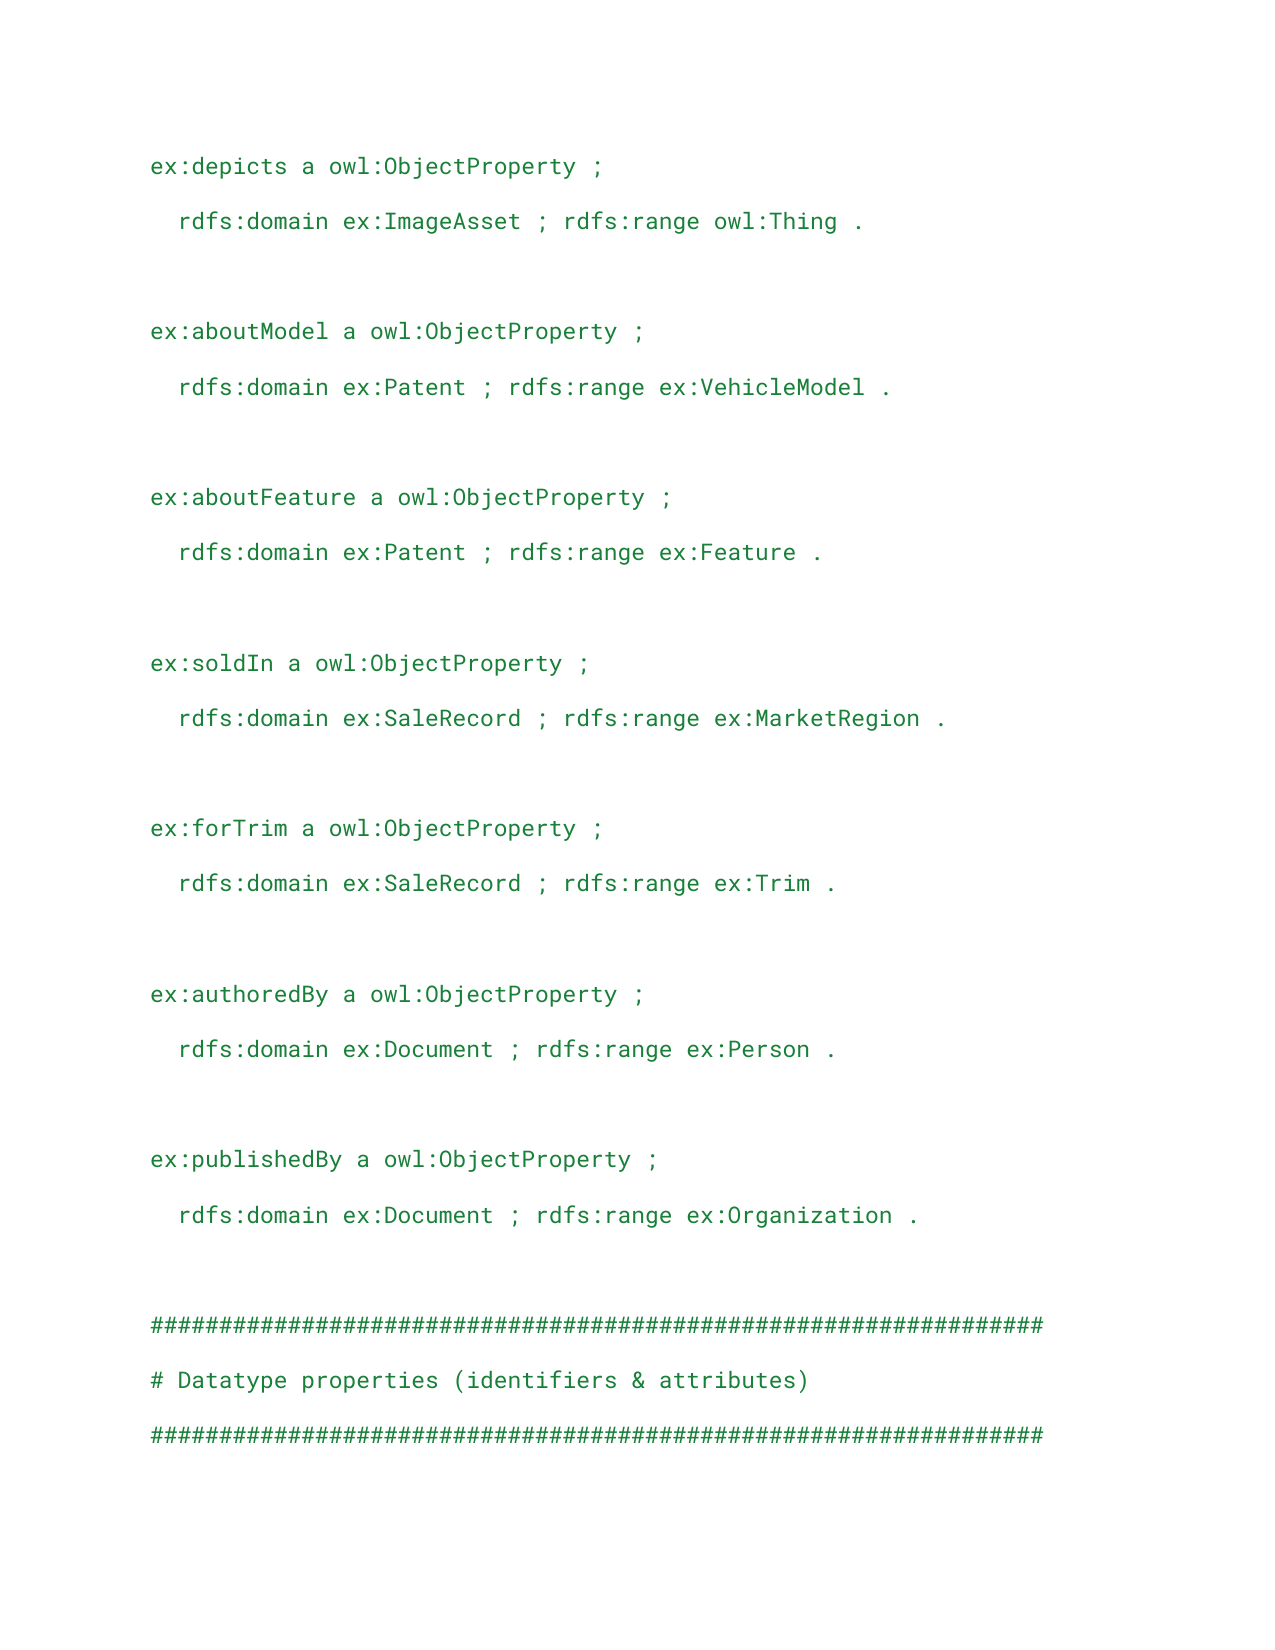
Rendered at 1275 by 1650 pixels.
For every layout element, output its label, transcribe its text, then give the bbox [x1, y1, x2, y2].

text rdfs:domain ex:SaleRecord ; rdfs:range ex:MarketRegion . [150, 702, 1125, 732]
text ex:aboutModel a owl:ObjectProperty ; [150, 316, 1125, 346]
text rdfs:domain ex:Patent ; rdfs:range ex:Feature . [150, 536, 1125, 567]
text ex:publishedBy a owl:ObjectProperty ; [150, 1144, 1125, 1174]
text ################################################################# [150, 1420, 1125, 1450]
text ex:depicts a owl:ObjectProperty ; [150, 150, 1125, 180]
text ex:aboutFeature a owl:ObjectProperty ; [150, 481, 1125, 511]
text rdfs:domain ex:Patent ; rdfs:range ex:VehicleModel . [150, 371, 1125, 401]
text # Datatype properties (identifiers & attributes) [150, 1364, 1125, 1395]
text ex:authoredBy a owl:ObjectProperty ; [150, 978, 1125, 1008]
text rdfs:domain ex:SaleRecord ; rdfs:range ex:Trim . [150, 868, 1125, 898]
text rdfs:domain ex:Document ; rdfs:range ex:Organization . [150, 1199, 1125, 1229]
text ex:soldIn a owl:ObjectProperty ; [150, 647, 1125, 677]
text rdfs:domain ex:ImageAsset ; rdfs:range owl:Thing . [150, 205, 1125, 235]
text ################################################################# [150, 1309, 1125, 1339]
text rdfs:domain ex:Document ; rdfs:range ex:Person . [150, 1033, 1125, 1063]
text ex:forTrim a owl:ObjectProperty ; [150, 812, 1125, 843]
